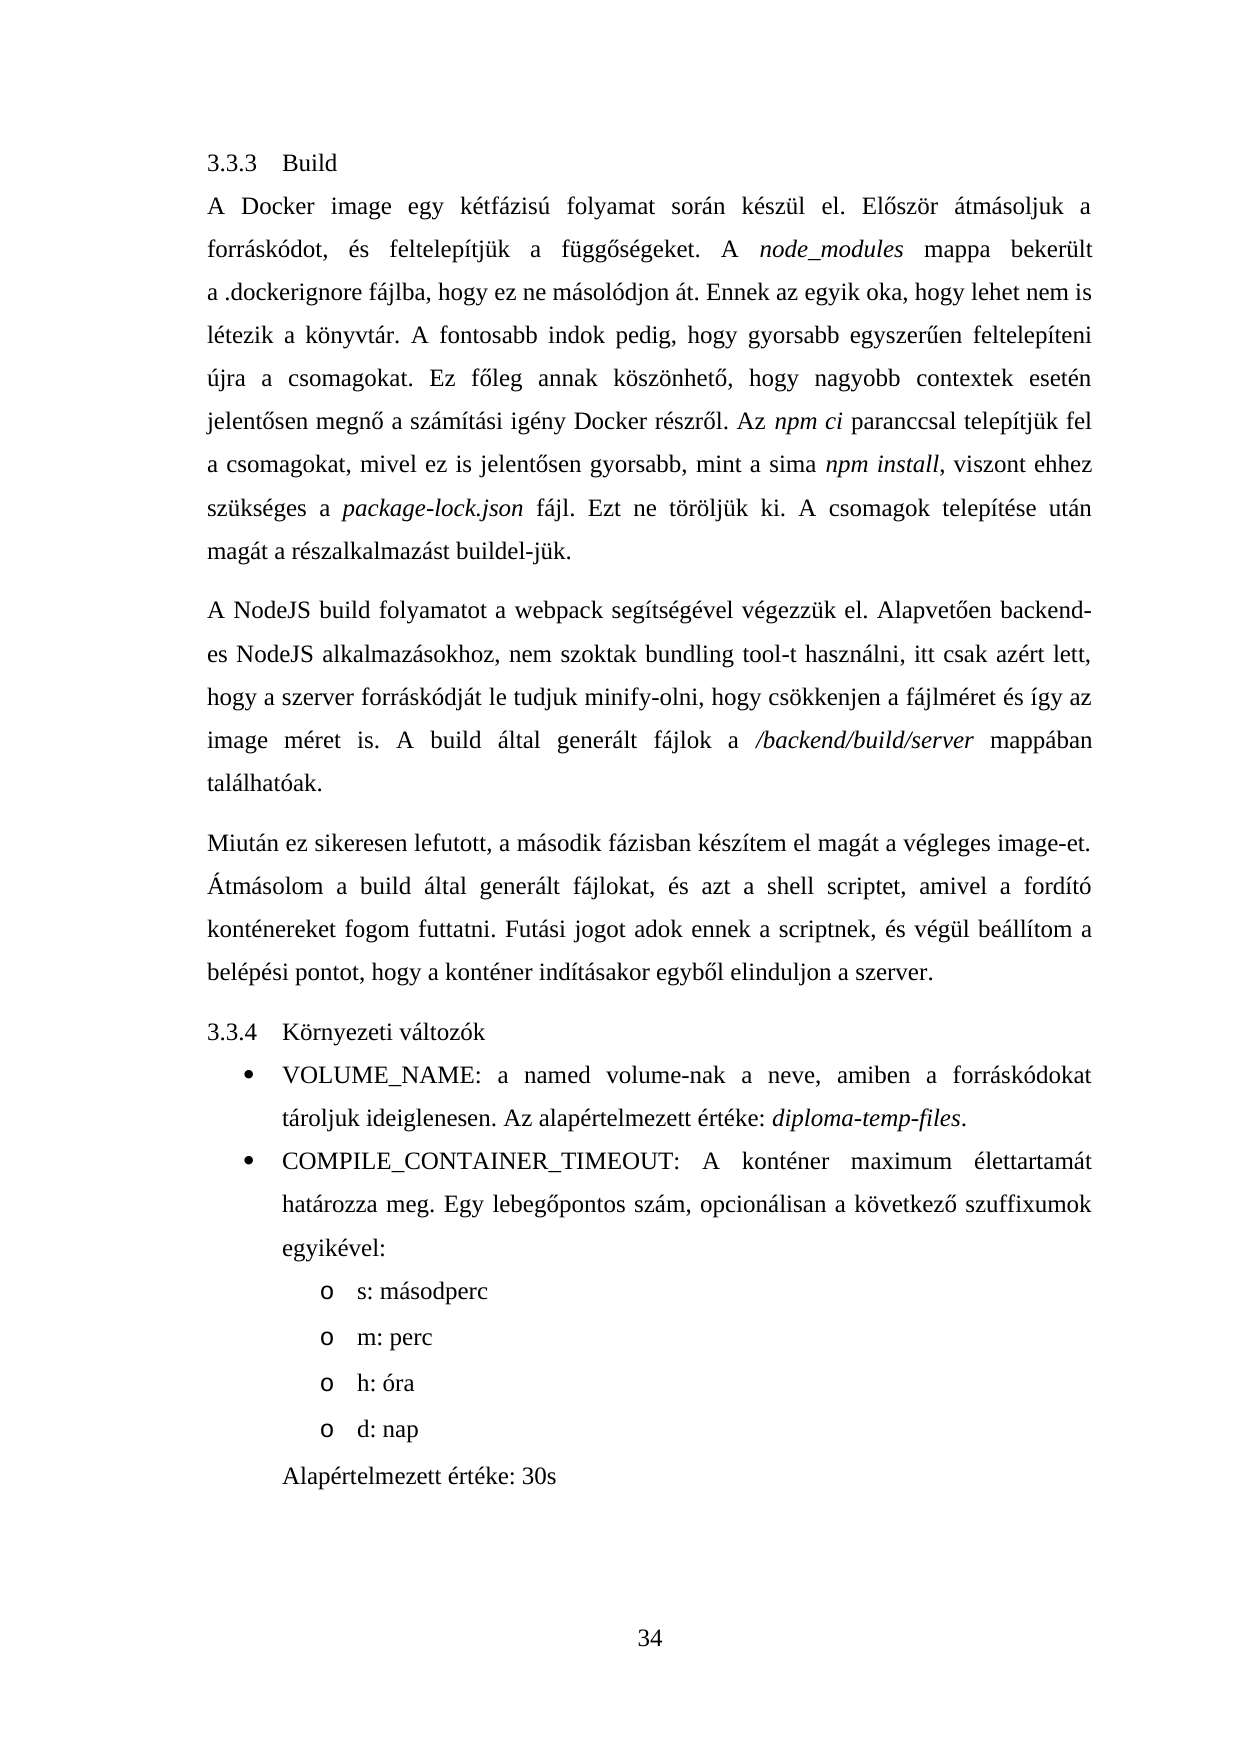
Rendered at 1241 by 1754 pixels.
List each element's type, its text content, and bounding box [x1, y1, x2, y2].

list Alapértelmezett értéke: 30s [282, 1461, 1092, 1489]
text A NodeJS build folyamatot a webpack segítségével végezzük el. Alapvetően backend-es NodeJS alkalmazásokhoz, nem szoktak bundling tool-t használni, itt csak azért lett, hogy a szerver forráskódját le tudjuk minify-olni, hogy csökkenjen a fájlméret és így az image méret is. A build által generált fájlok a /backend/build/server mappában találhatóak. [207, 596, 1092, 797]
list VOLUME_NAME: a named volume-nak a neve, amiben a forráskódokat tároljuk ideiglenesen. Az alapértelmezett értéke: diploma-temp-files. [244, 1060, 1092, 1132]
list h: óra [319, 1368, 1092, 1399]
subtitle Build [207, 148, 1092, 176]
text Miután ez sikeresen lefutott, a második fázisban készítem el magát a végleges image-et. Átmásolom a build által generált fájlokat, és azt a shell scriptet, amivel a fordító konténereket fogom futtatni. Futási jogot adok ennek a scriptnek, és végül beállítom a belépési pontot, hogy a konténer indításakor egyből elinduljon a szerver. [207, 828, 1092, 986]
list COMPILE_CONTAINER_TIMEOUT: A konténer maximum élettartamát határozza meg. Egy lebegőpontos szám, opcionálisan a következő szuffixumok egyikével: [244, 1146, 1092, 1261]
list m: perc [319, 1322, 1092, 1353]
text A Docker image egy kétfázisú folyamat során készül el. Először átmásoljuk a forráskódot, és feltelepítjük a függőségeket. A node_modules mappa bekerült a .dockerignore fájlba, hogy ez ne másolódjon át. Ennek az egyik oka, hogy lehet nem is létezik a könyvtár. A fontosabb indok pedig, hogy gyorsabb egyszerűen feltelepíteni újra a csomagokat. Ez főleg annak köszönhető, hogy nagyobb contextek esetén jelentősen megnő a számítási igény Docker részről. Az npm ci paranccsal telepítjük fel a csomagokat, mivel ez is jelentősen gyorsabb, mint a sima npm install, viszont ehhez szükséges a package-lock.json fájl. Ezt ne töröljük ki. A csomagok telepítése után magát a részalkalmazást buildel-jük. [207, 191, 1092, 564]
list s: másodperc [319, 1276, 1092, 1307]
subtitle Környezeti változók [207, 1017, 1092, 1046]
list d: nap [319, 1414, 1092, 1445]
